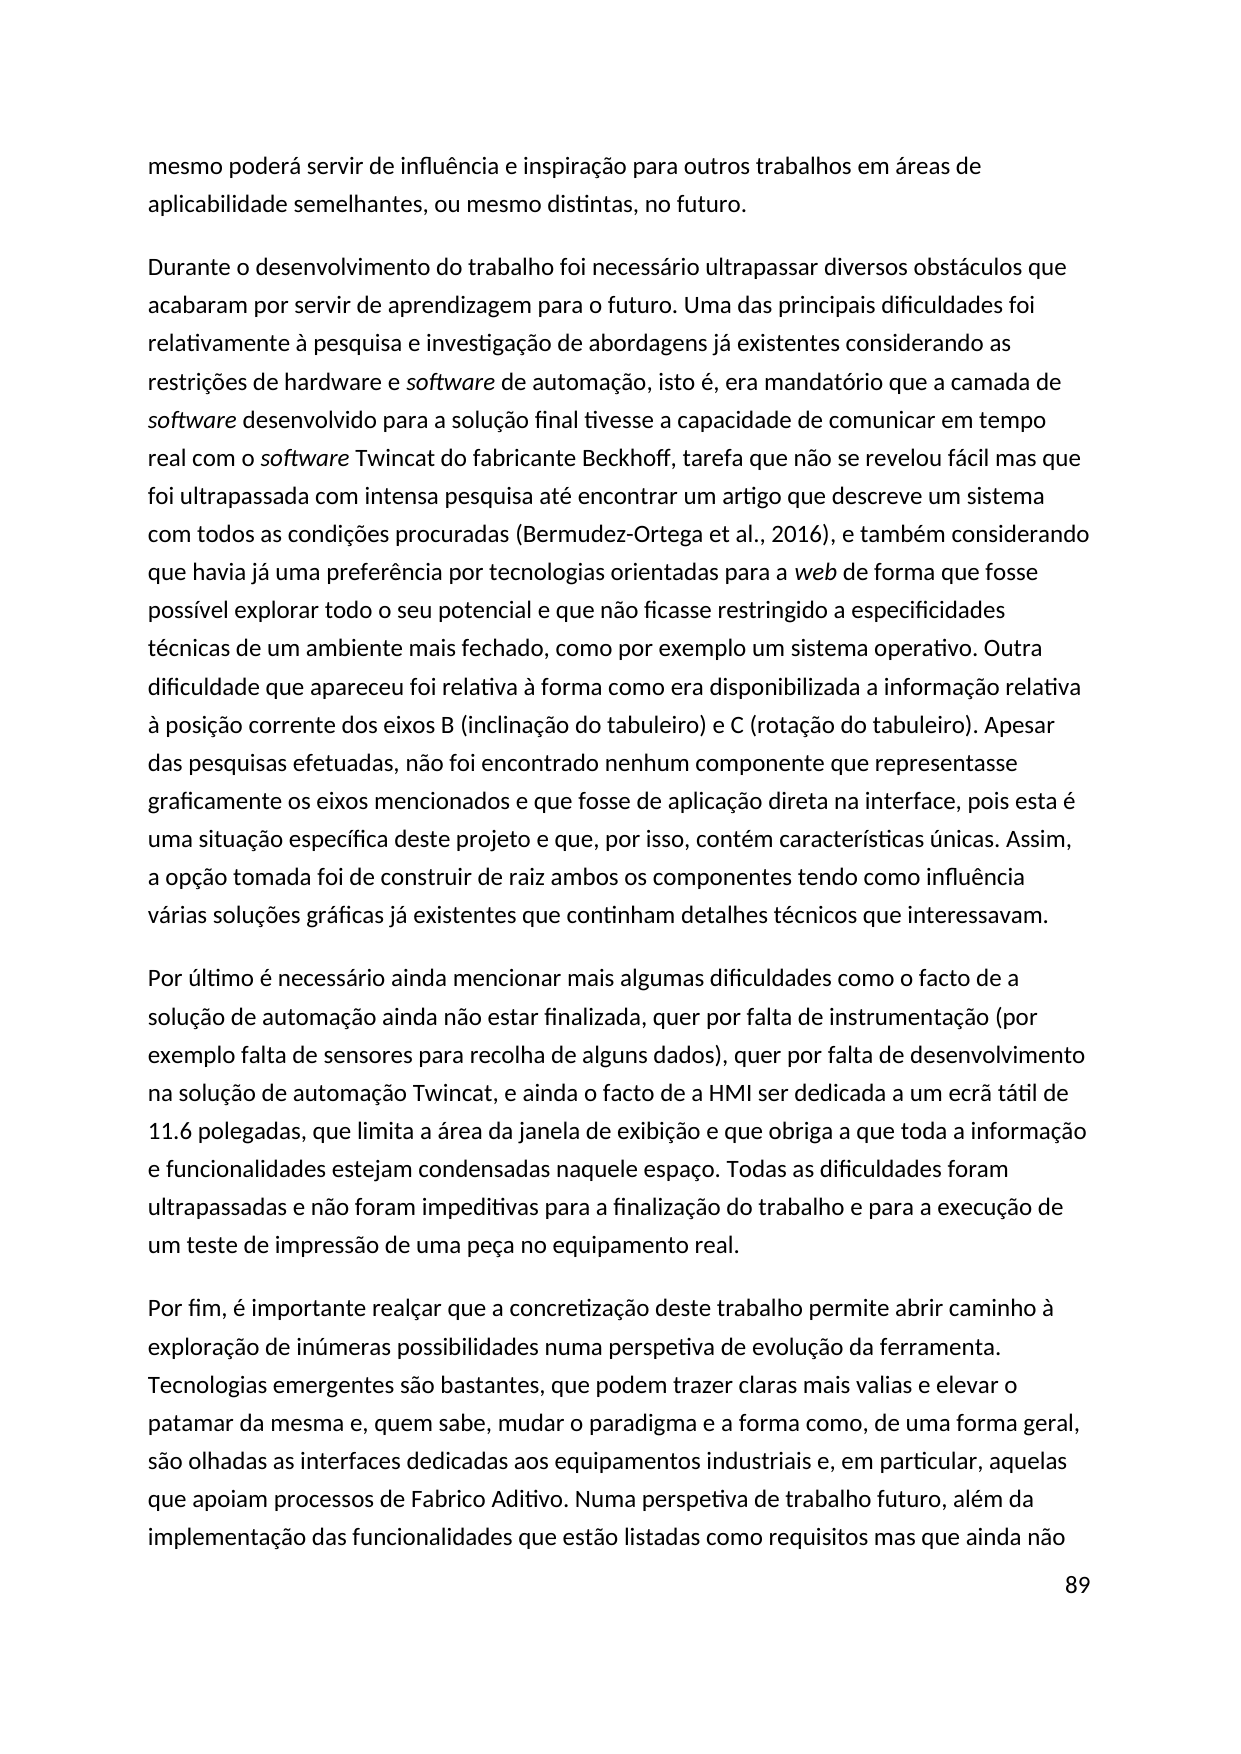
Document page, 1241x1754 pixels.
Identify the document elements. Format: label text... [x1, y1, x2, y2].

text Por último é necessário ainda mencionar mais algumas dificuldades como o facto de a solução de automação ainda não estar finalizada, quer por falta de instrumentação (por exemplo falta de sensores para recolha de alguns dados), quer por falta de desenvolvimento na solução de automação Twincat, e ainda o facto de a HMI ser dedicada a um ecrã tátil de 11.6 polegadas, que limita a área da janela de exibição e que obriga a que toda a informação e funcionalidades estejam condensadas naquele espaço. Todas as dificuldades foram ultrapassadas e não foram impeditivas para a finalização do trabalho e para a execução de um teste de impressão de uma peça no equipamento real. [148, 962, 1090, 1260]
text Durante o desenvolvimento do trabalho foi necessário ultrapassar diversos obstáculos que acabaram por servir de aprendizagem para o futuro. Uma das principais dificuldades foi relativamente à pesquisa e investigação de abordagens já existentes considerando as restrições de hardware e software de automação, isto é, era mandatório que a camada de software desenvolvido para a solução final tivesse a capacidade de comunicar em tempo real com o software Twincat do fabricante Beckhoff, tarefa que não se revelou fácil mas que foi ultrapassada com intensa pesquisa até encontrar um artigo que descreve um sistema com todos as condições procuradas (Bermudez-Ortega et al., 2016), e também considerando que havia já uma preferência por tecnologias orientadas para a web de forma que fosse possível explorar todo o seu potencial e que não ficasse restringido a especificidades técnicas de um ambiente mais fechado, como por exemplo um sistema operativo. Outra dificuldade que apareceu foi relativa à forma como era disponibilizada a informação relativa à posição corrente dos eixos B (inclinação do tabuleiro) e C (rotação do tabuleiro). Apesar das pesquisas efetuadas, não foi encontrado nenhum componente que representasse graficamente os eixos mencionados e que fosse de aplicação direta na interface, pois esta é uma situação específica deste projeto e que, por isso, contém características únicas. Assim, a opção tomada foi de construir de raiz ambos os componentes tendo como influência várias soluções gráficas já existentes que continham detalhes técnicos que interessavam. [148, 251, 1090, 930]
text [148, 1292, 1090, 1552]
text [148, 150, 1090, 219]
